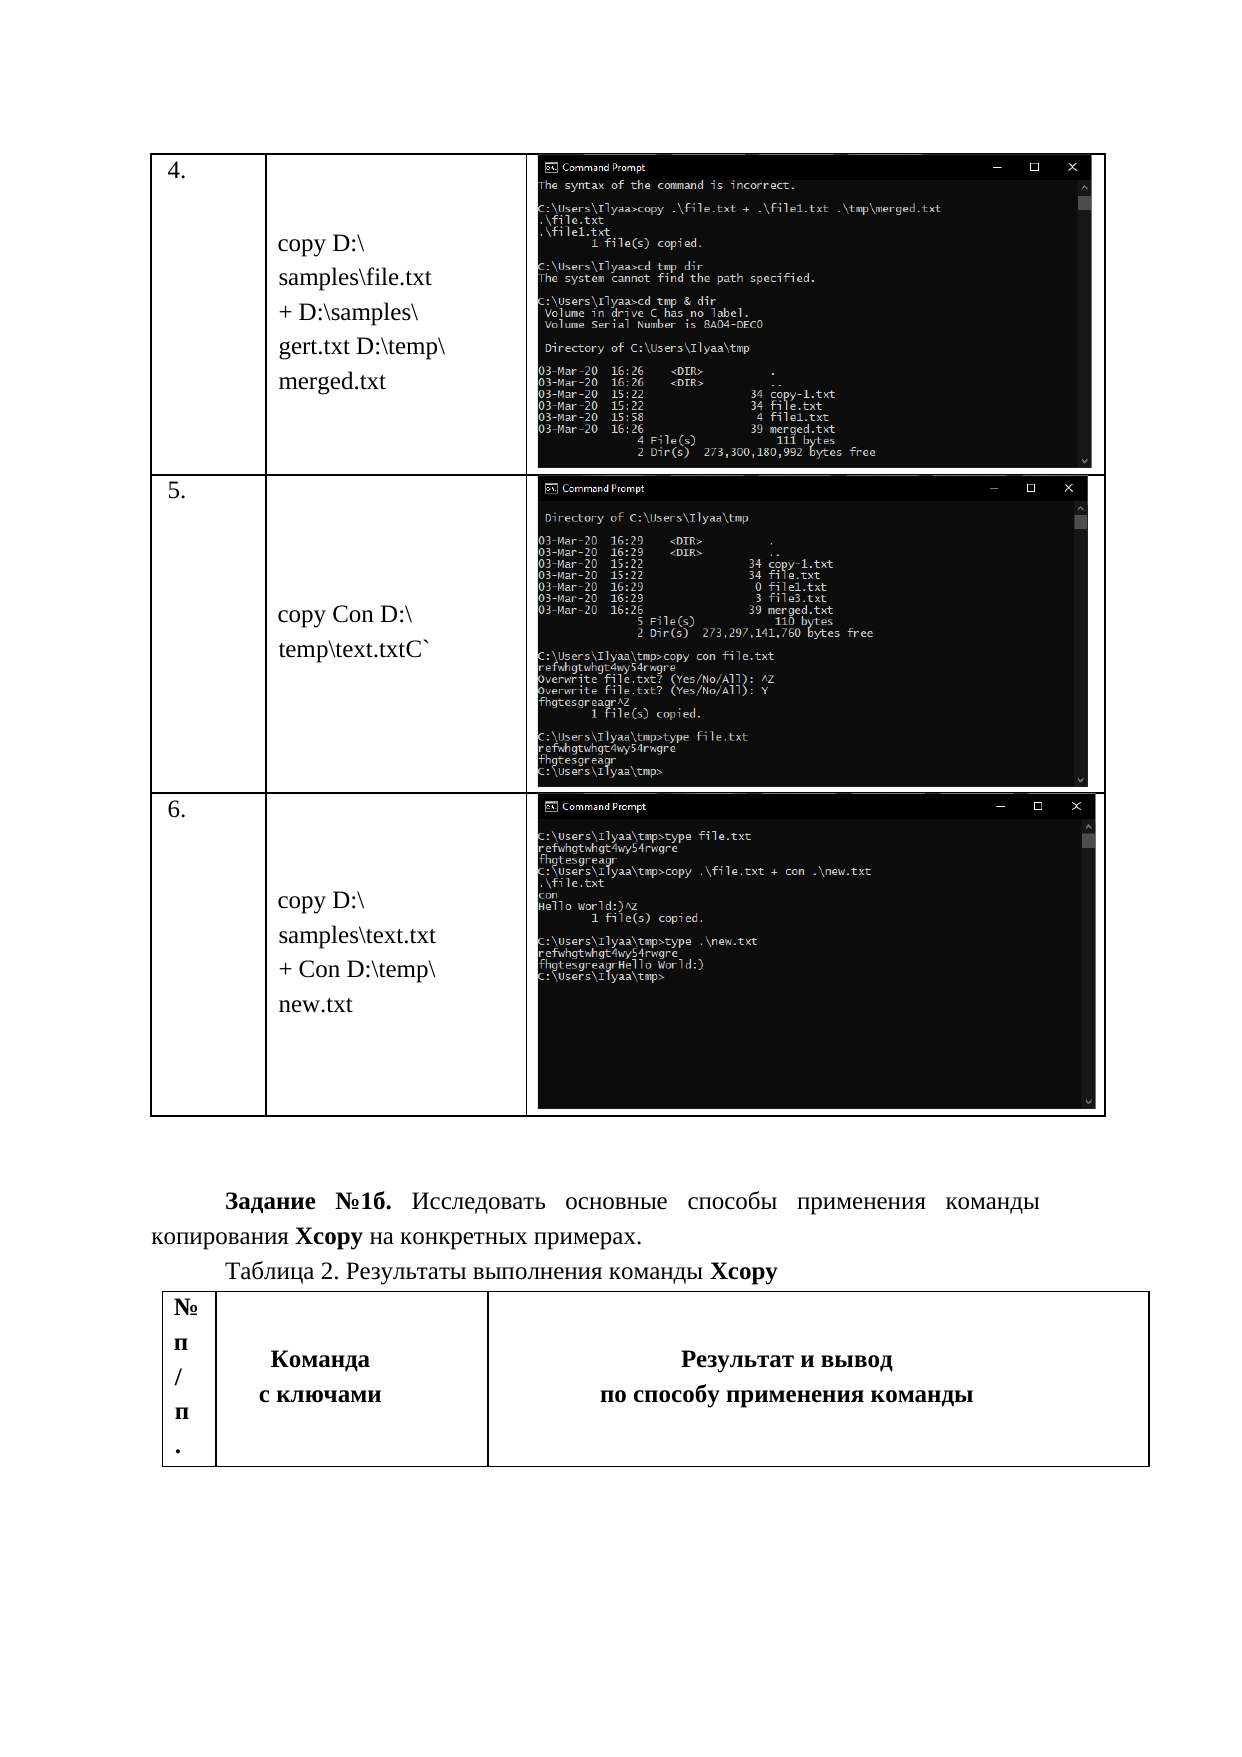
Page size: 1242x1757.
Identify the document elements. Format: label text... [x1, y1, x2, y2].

table_cell сopy D:\samples\file.txt + D:\samples\gert.txt D:\temp\ merged.txt [267, 155, 526, 474]
table_cell [527, 794, 1104, 1115]
table_cell 4. [152, 155, 265, 474]
table_cell 6. [152, 794, 265, 1115]
table_header Команда с ключами [217, 1292, 487, 1466]
table_cell сopy D:\samples\text.txt + Con D:\temp\new.txt [267, 794, 526, 1115]
picture [537, 793, 1096, 1109]
text Задание №1б. Исследовать основные способы применения команды копирования Xcopy на конкретных примерах. [151, 1186, 1040, 1250]
table_header Результат и вывод по способу применения команды [489, 1292, 1148, 1466]
picture [537, 154, 1092, 468]
table_cell [527, 476, 1104, 792]
table_cell 5. [152, 476, 265, 792]
text Таблица 2. Результаты выполнения команды Xcopy [151, 1256, 1040, 1284]
picture [537, 475, 1088, 787]
table_cell copy Con D:\temp\text.txtC` [267, 476, 526, 792]
table_header № п/п. [163, 1292, 215, 1466]
table_cell [527, 155, 1104, 474]
